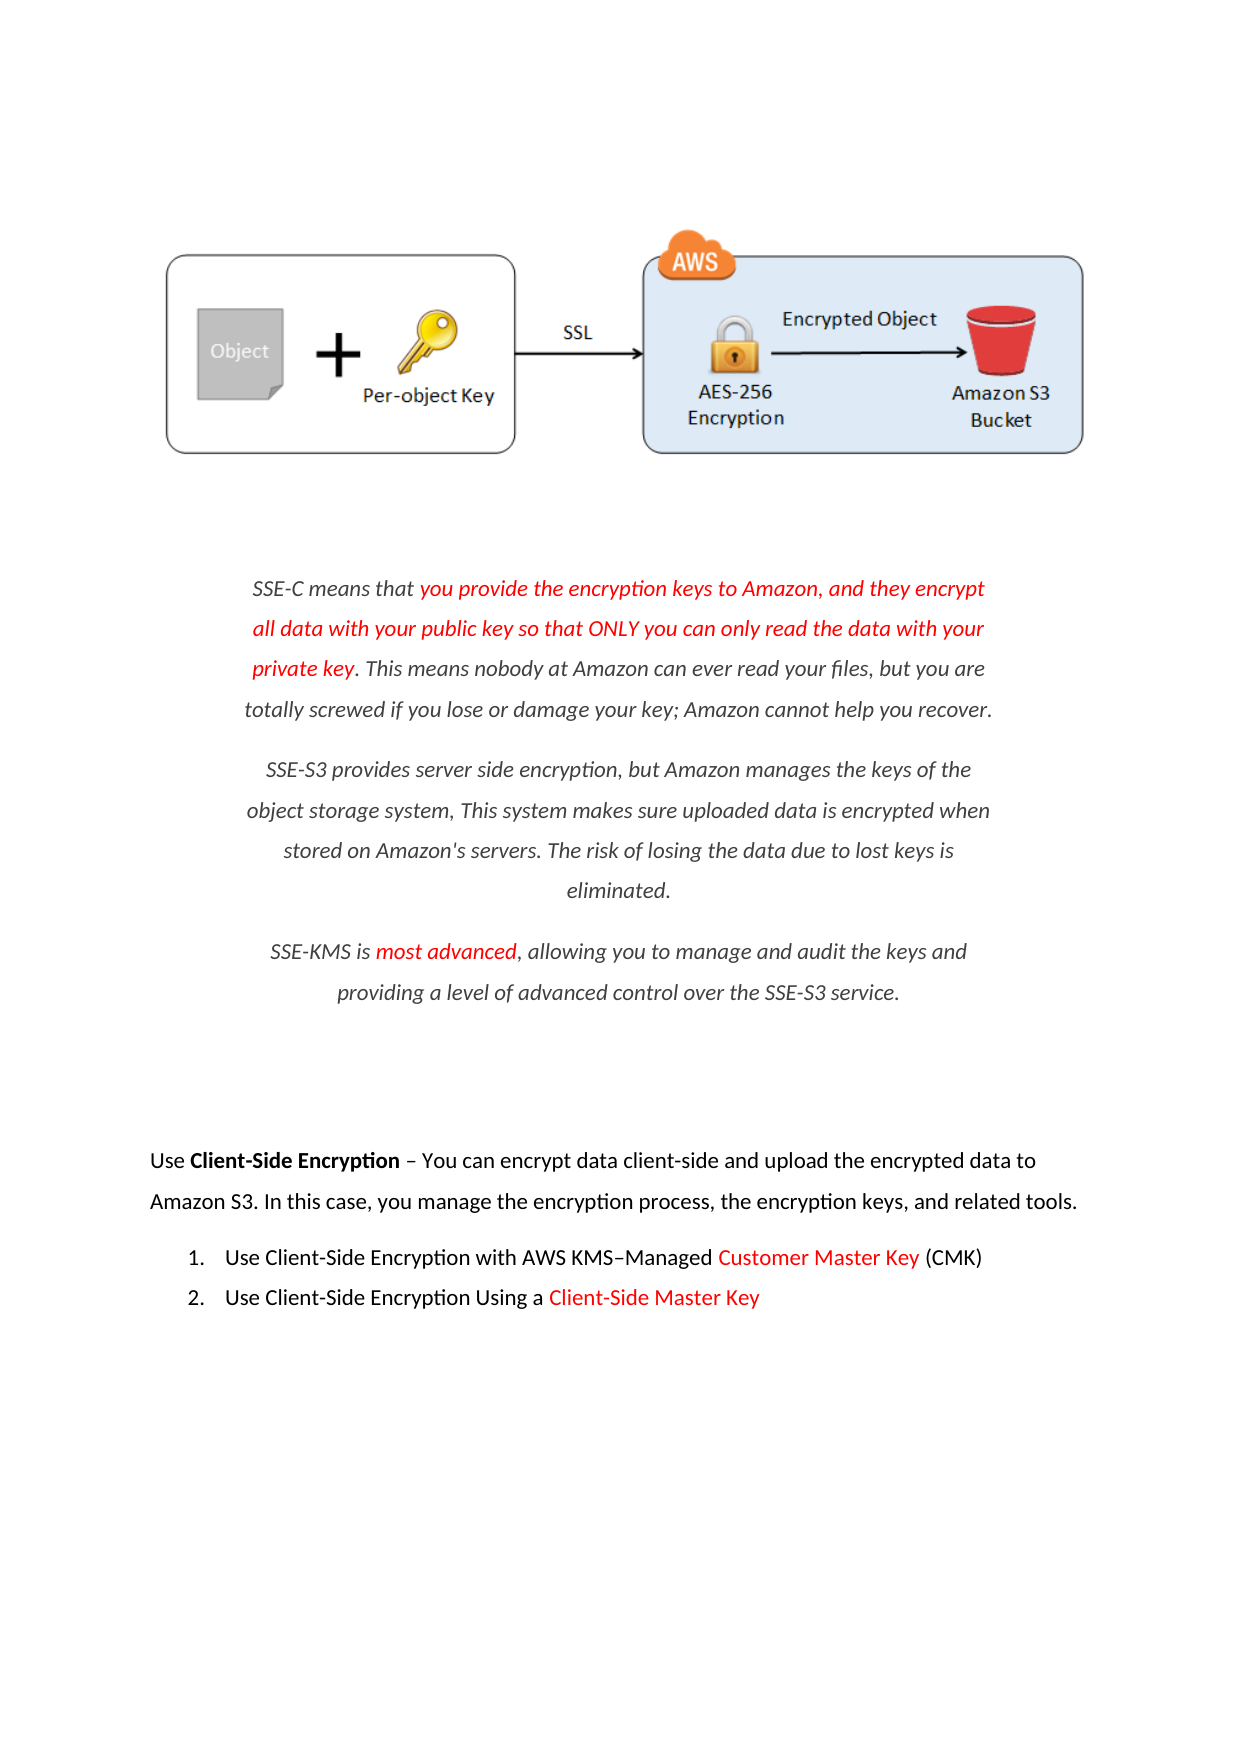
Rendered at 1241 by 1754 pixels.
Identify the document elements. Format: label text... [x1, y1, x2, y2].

text SSE-S3 provides server side encryption, but Amazon manages the keys of the object storage system, This system makes sure uploaded data is encrypted when stored on Amazon's servers. The risk of losing the data due to lost keys is eliminated. [240, 751, 1000, 909]
text SSE-C means that you provide the encryption keys to Amazon, and they encrypt all data with your public key so that ONLY you can only read the data with your private key. This means nobody at Amazon can ever read your files, but you are totally screwed if you lose or damage your key; Amazon cannot help you recover. [240, 569, 1000, 728]
text SSE-KMS is most advanced, allowing you to manage and audit the keys and providing a level of advanced control over the SSE-S3 service. [240, 932, 1000, 1010]
picture [150, 222, 1091, 464]
text Use Client-Side Encryption – You can encrypt data client-side and upload the encrypted data to Amazon S3. In this case, you manage the encryption process, the encryption keys, and related tools. [150, 1142, 1090, 1220]
list Use Client-Side Encryption with AWS KMS–Managed Customer Master Key (CMK) [187, 1239, 1090, 1276]
list Use Client-Side Encryption Using a Client-Side Master Key [187, 1278, 1090, 1316]
